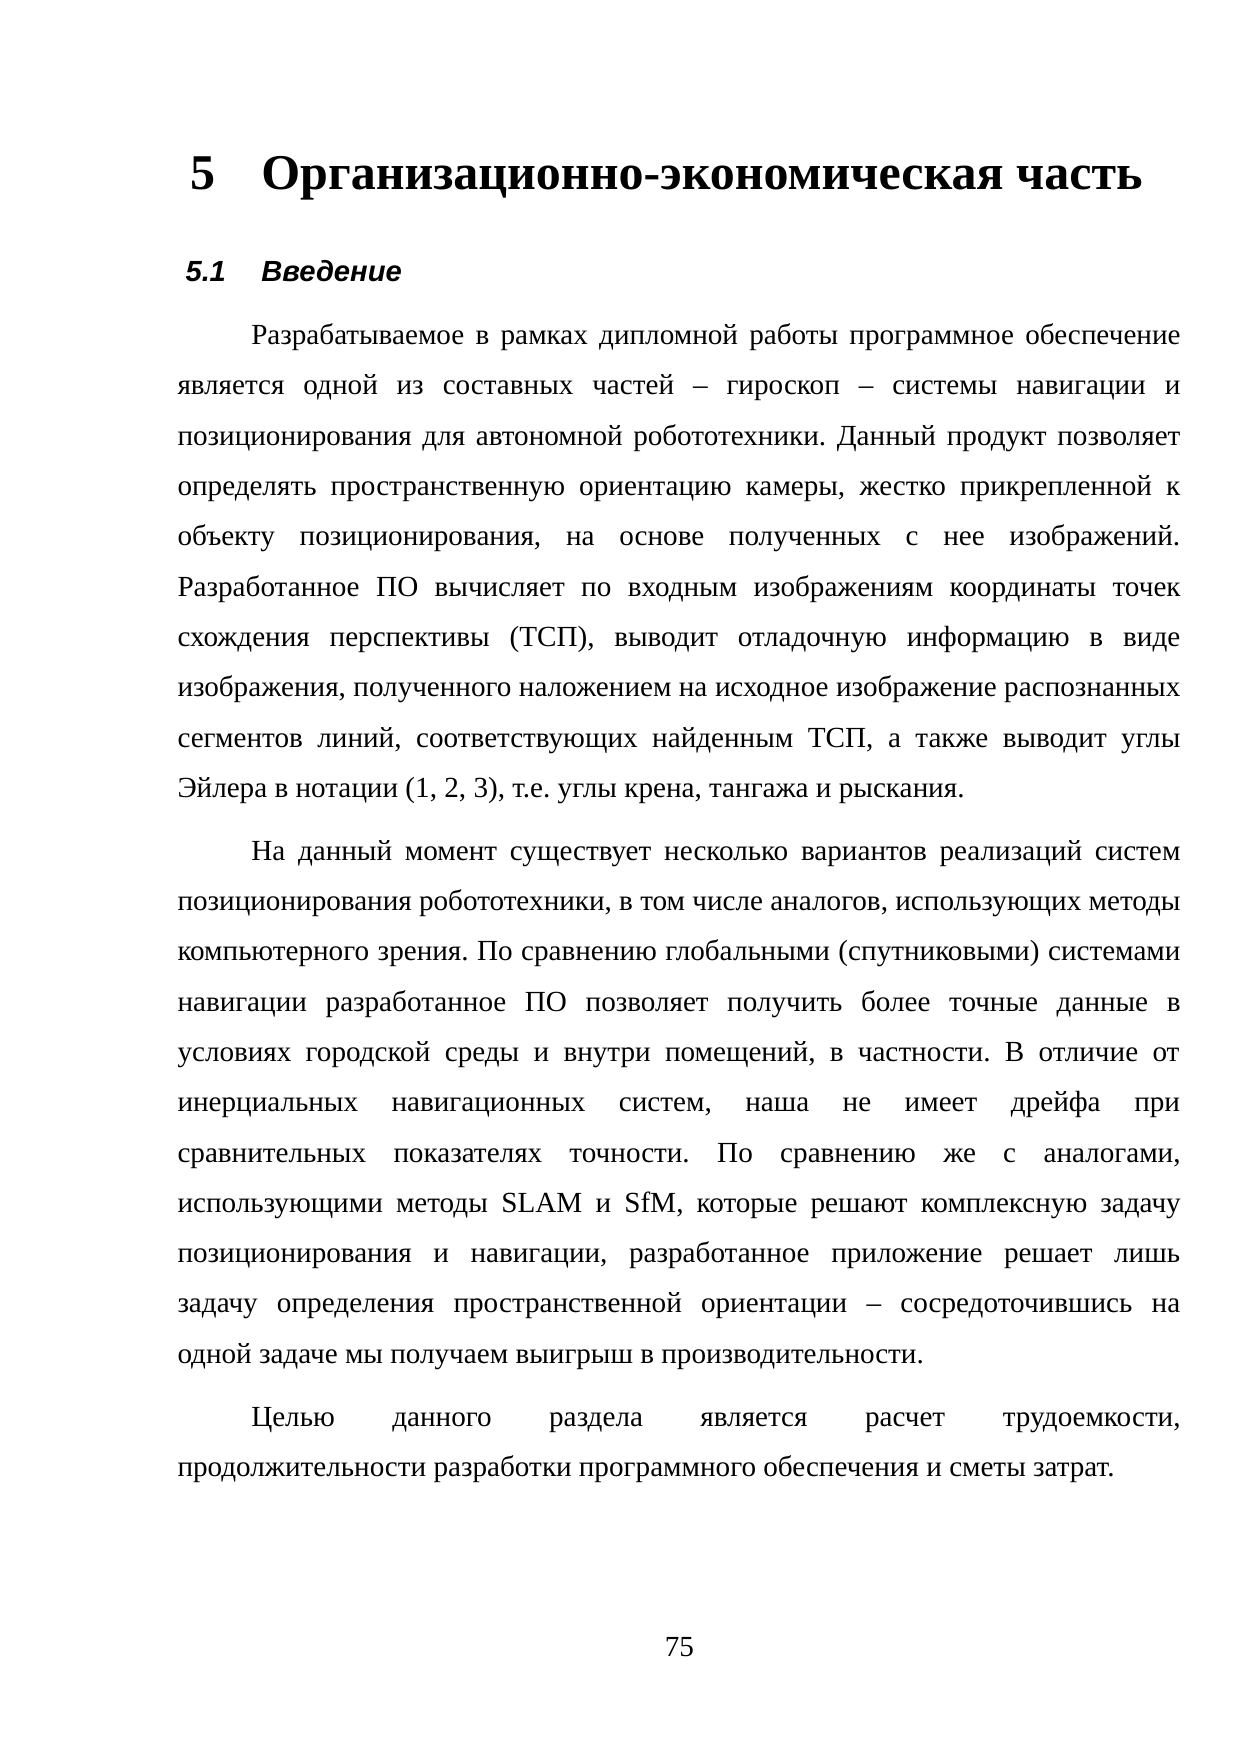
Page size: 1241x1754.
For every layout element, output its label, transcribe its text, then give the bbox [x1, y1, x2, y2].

text На данный момент существует несколько вариантов реализаций систем позиционирования робототехники, в том числе аналогов, использующих методы компьютерного зрения. По сравнению глобальными (спутниковыми) системами навигации разработанное ПО позволяет получить более точные данные в условиях городской среды и внутри помещений, в частности. В отличие от инерциальных навигационных систем, наша не имеет дрейфа при сравнительных показателях точности. По сравнению же с аналогами, использующими методы SLAM и SfM, которые решают комплексную задачу позиционирования и навигации, разработанное приложение решает лишь задачу определения пространственной ориентации – сосредоточившись на одной задаче мы получаем выигрыш в производительности. [177, 833, 1181, 1369]
text Целью данного раздела является расчет трудоемкости, продолжительности разработки программного обеспечения и сметы затрат. [177, 1399, 1181, 1483]
subtitle Введение [177, 254, 1181, 288]
text Разрабатываемое в рамках дипломной работы программное обеспечение является одной из составных частей – гироскоп – системы навигации и позиционирования для автономной робототехники. Данный продукт позволяет определять пространственную ориентацию камеры, жестко прикрепленной к объекту позиционирования, на основе полученных с нее изображений. Разработанное ПО вычисляет по входным изображениям координаты точек схождения перспективы (ТСП), выводит отладочную информацию в виде изображения, полученного наложением на исходное изображение распознанных сегментов линий, соответствующих найденным ТСП, а также выводит углы Эйлера в нотации (1, 2, 3), т.е. углы крена, тангажа и рыскания. [177, 317, 1181, 803]
subtitle Организационно-экономическая часть [177, 143, 1181, 201]
